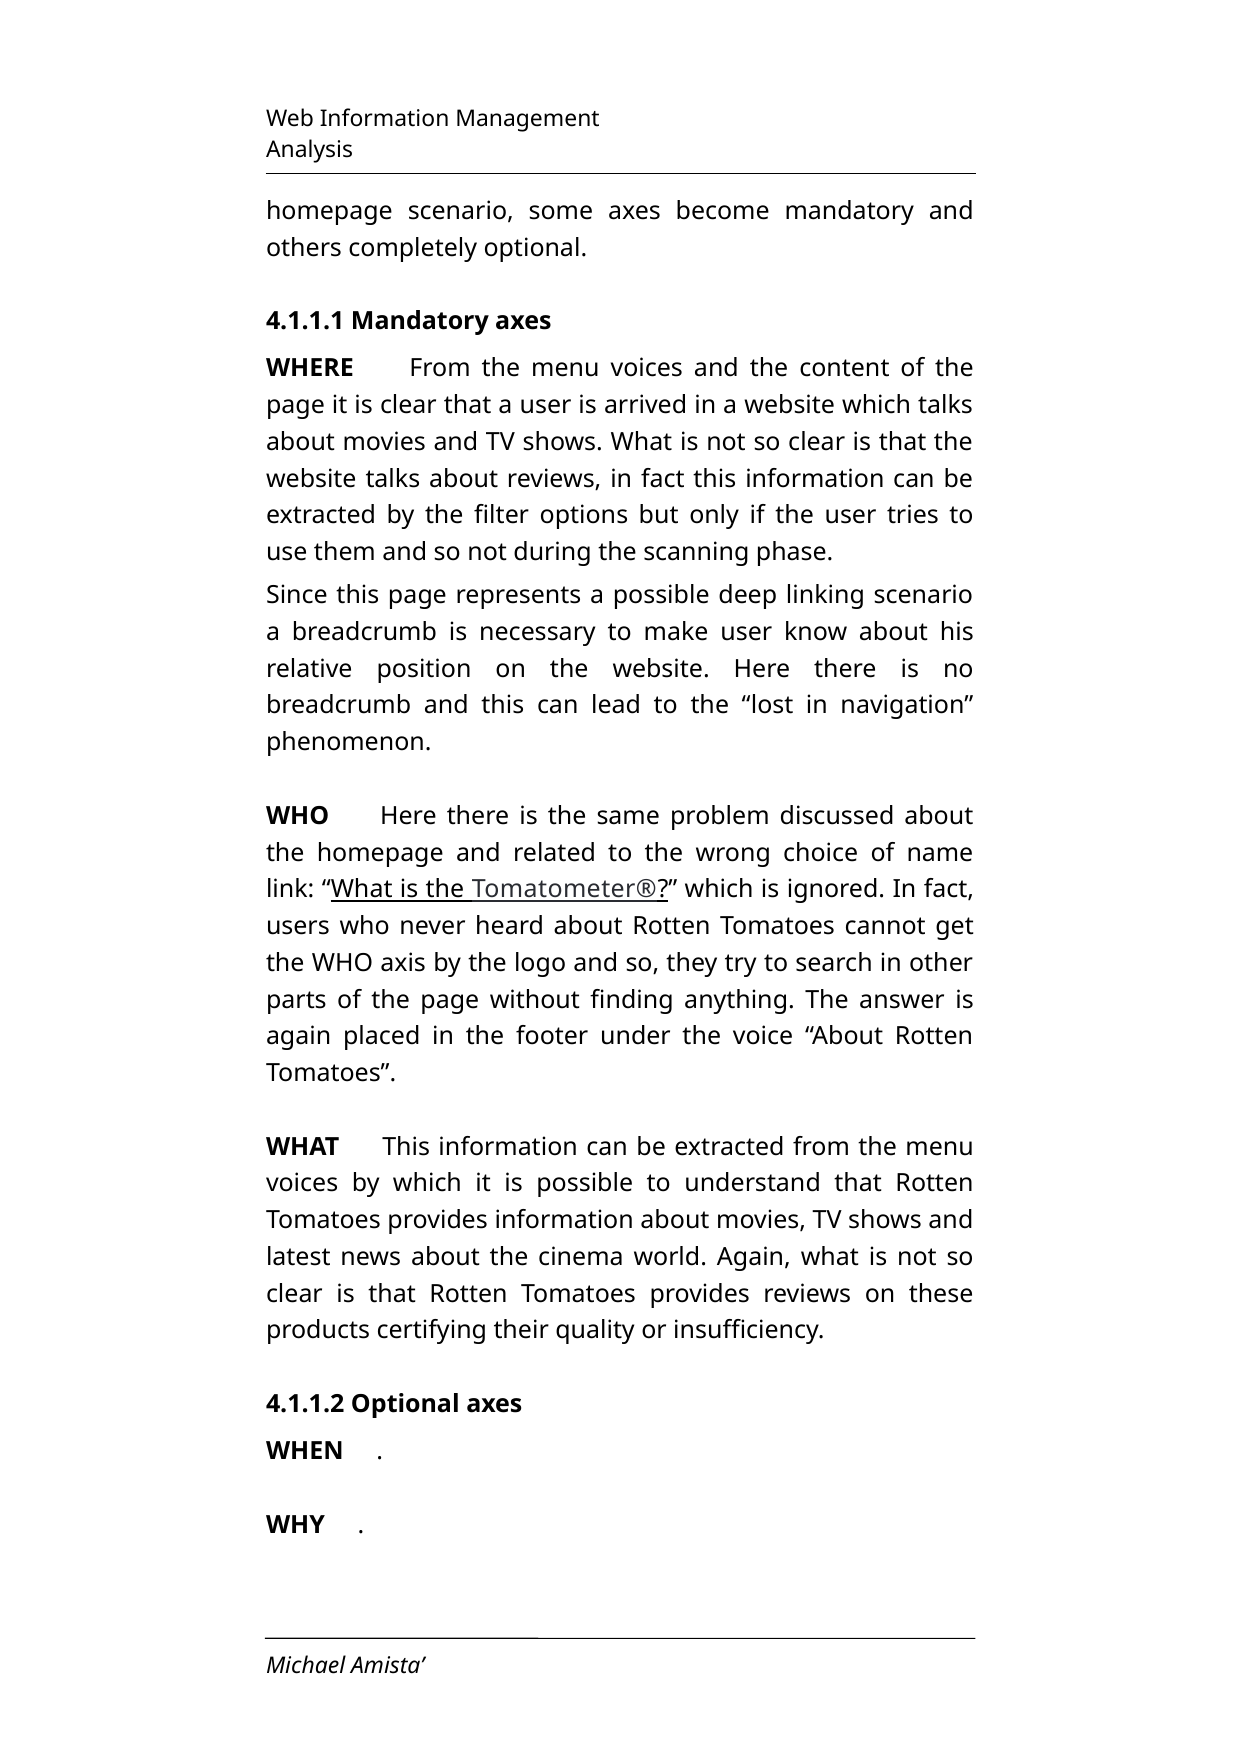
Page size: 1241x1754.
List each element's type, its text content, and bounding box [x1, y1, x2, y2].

text WHAT This information can be extracted from the menu voices by which it is possible to understand that Rotten Tomatoes provides information about movies, TV shows and latest news about the cinema world. Again, what is not so clear is that Rotten Tomatoes provides reviews on these products certifying their quality or insufficiency. [266, 1128, 974, 1346]
text Since this page represents a possible deep linking scenario a breadcrumb is necessary to make user know about his relative position on the website. Here there is no breadcrumb and this can lead to the “lost in navigation” phenomenon. [266, 577, 974, 758]
text WHO Here there is the same problem discussed about the homepage and related to the wrong choice of name link: “What is the Tomatometer®?” which is ignored. In fact, users who never heard about Rotten Tomatoes cannot get the WHO axis by the logo and so, they try to search in other parts of the page without finding anything. The answer is again placed in the footer under the voice “About Rotten Tomatoes”. [266, 797, 974, 1089]
subtitle 4.1.1.2 Optional axes [266, 1386, 974, 1420]
text WHEN . [266, 1433, 974, 1467]
text WHERE From the menu voices and the content of the page it is clear that a user is arrived in a website which talks about movies and TV shows. What is not so clear is that the website talks about reviews, in fact this information can be extracted by the filter options but only if the user tries to use them and so not during the scanning phase. [266, 350, 974, 568]
text WHY . [266, 1506, 974, 1541]
subtitle 4.1.1.1 Mandatory axes [266, 303, 974, 337]
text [266, 192, 974, 263]
